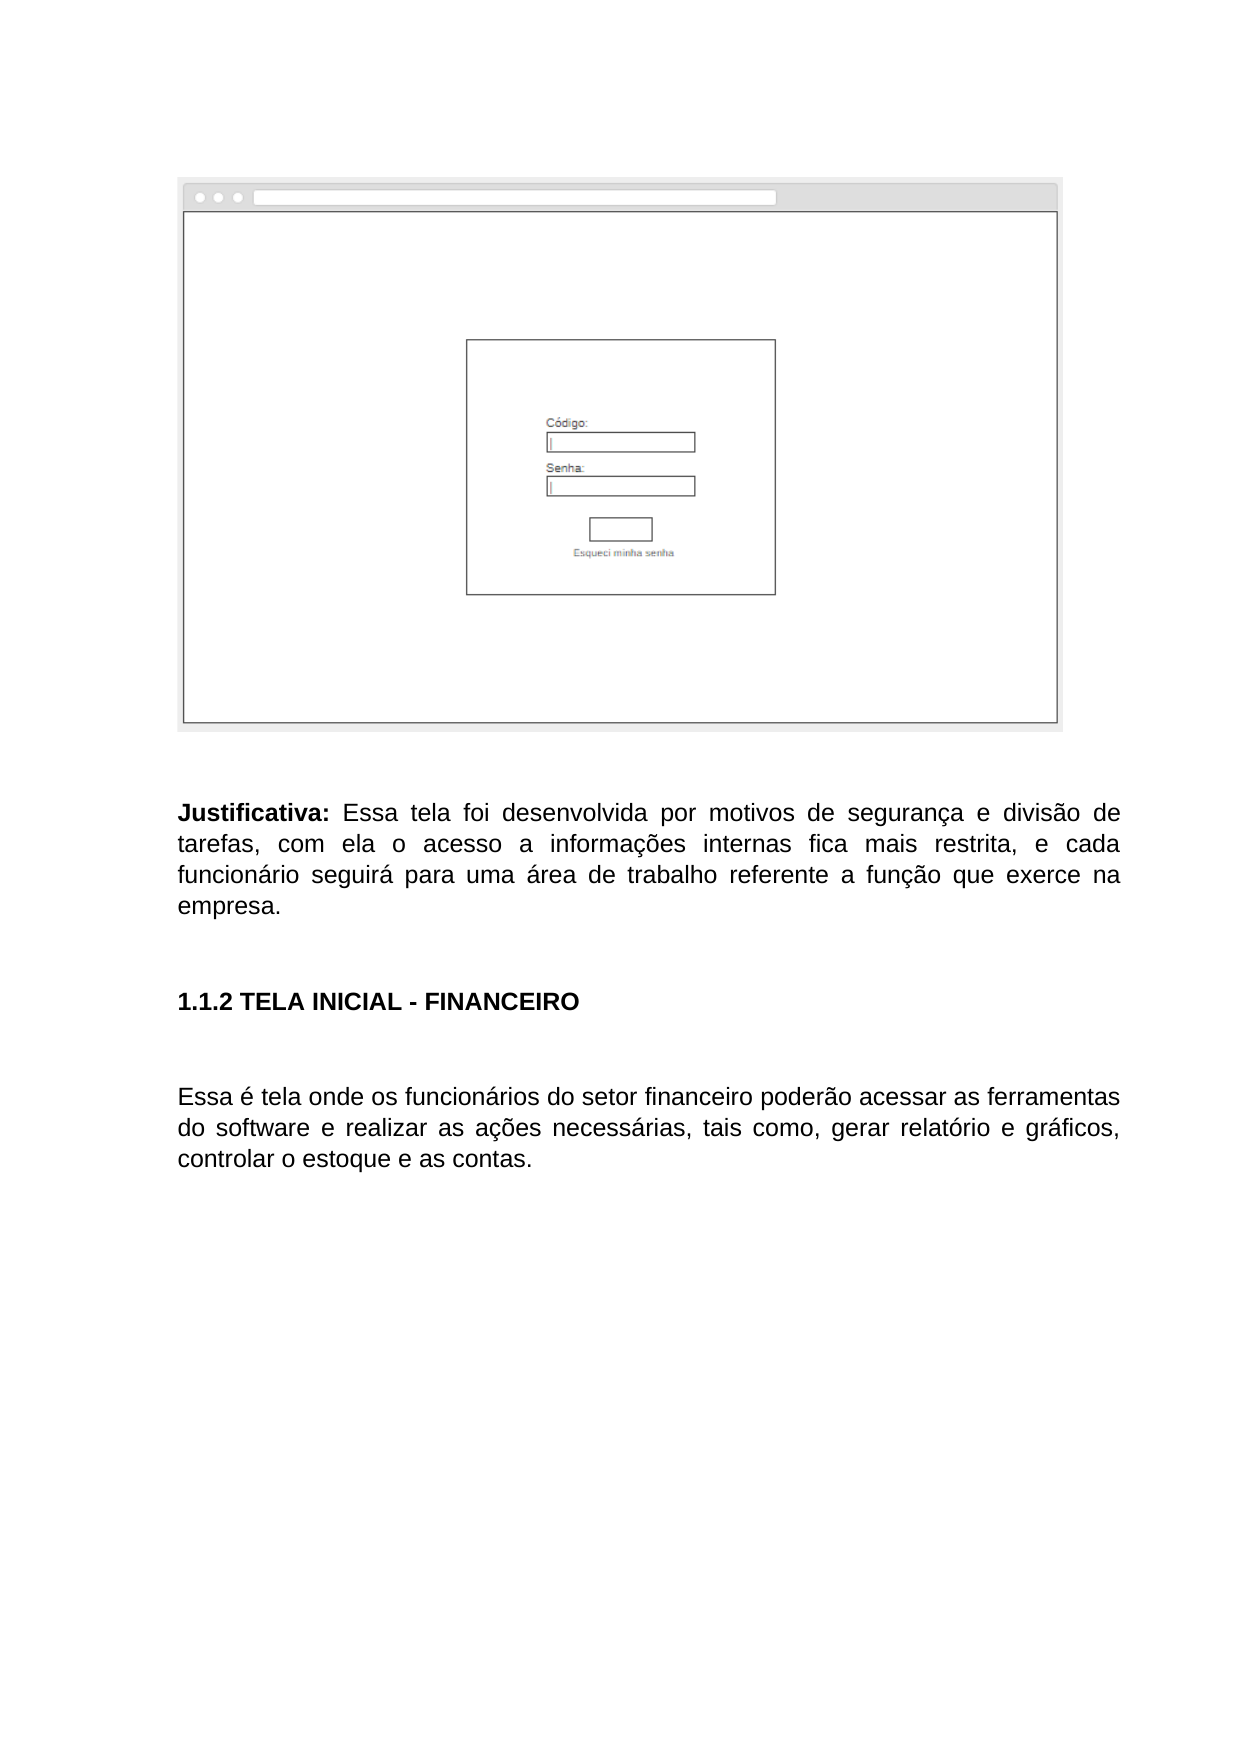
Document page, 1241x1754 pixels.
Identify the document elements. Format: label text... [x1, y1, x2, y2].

picture [177, 177, 1063, 732]
text 1.1.2 TELA INICIAL - FINANCEIRO [177, 987, 1122, 1015]
text Justificativa: Essa tela foi desenvolvida por motivos de segurança e divisão de tarefas, com ela o acesso a informações internas fica mais restrita, e cada funcionário seguirá para uma área de trabalho referente a função que exerce na empresa. [177, 798, 1122, 920]
text Essa é tela onde os funcionários do setor financeiro poderão acessar as ferramentas do software e realizar as ações necessárias, tais como, gerar relatório e gráficos, controlar o estoque e as contas. [177, 1082, 1122, 1173]
